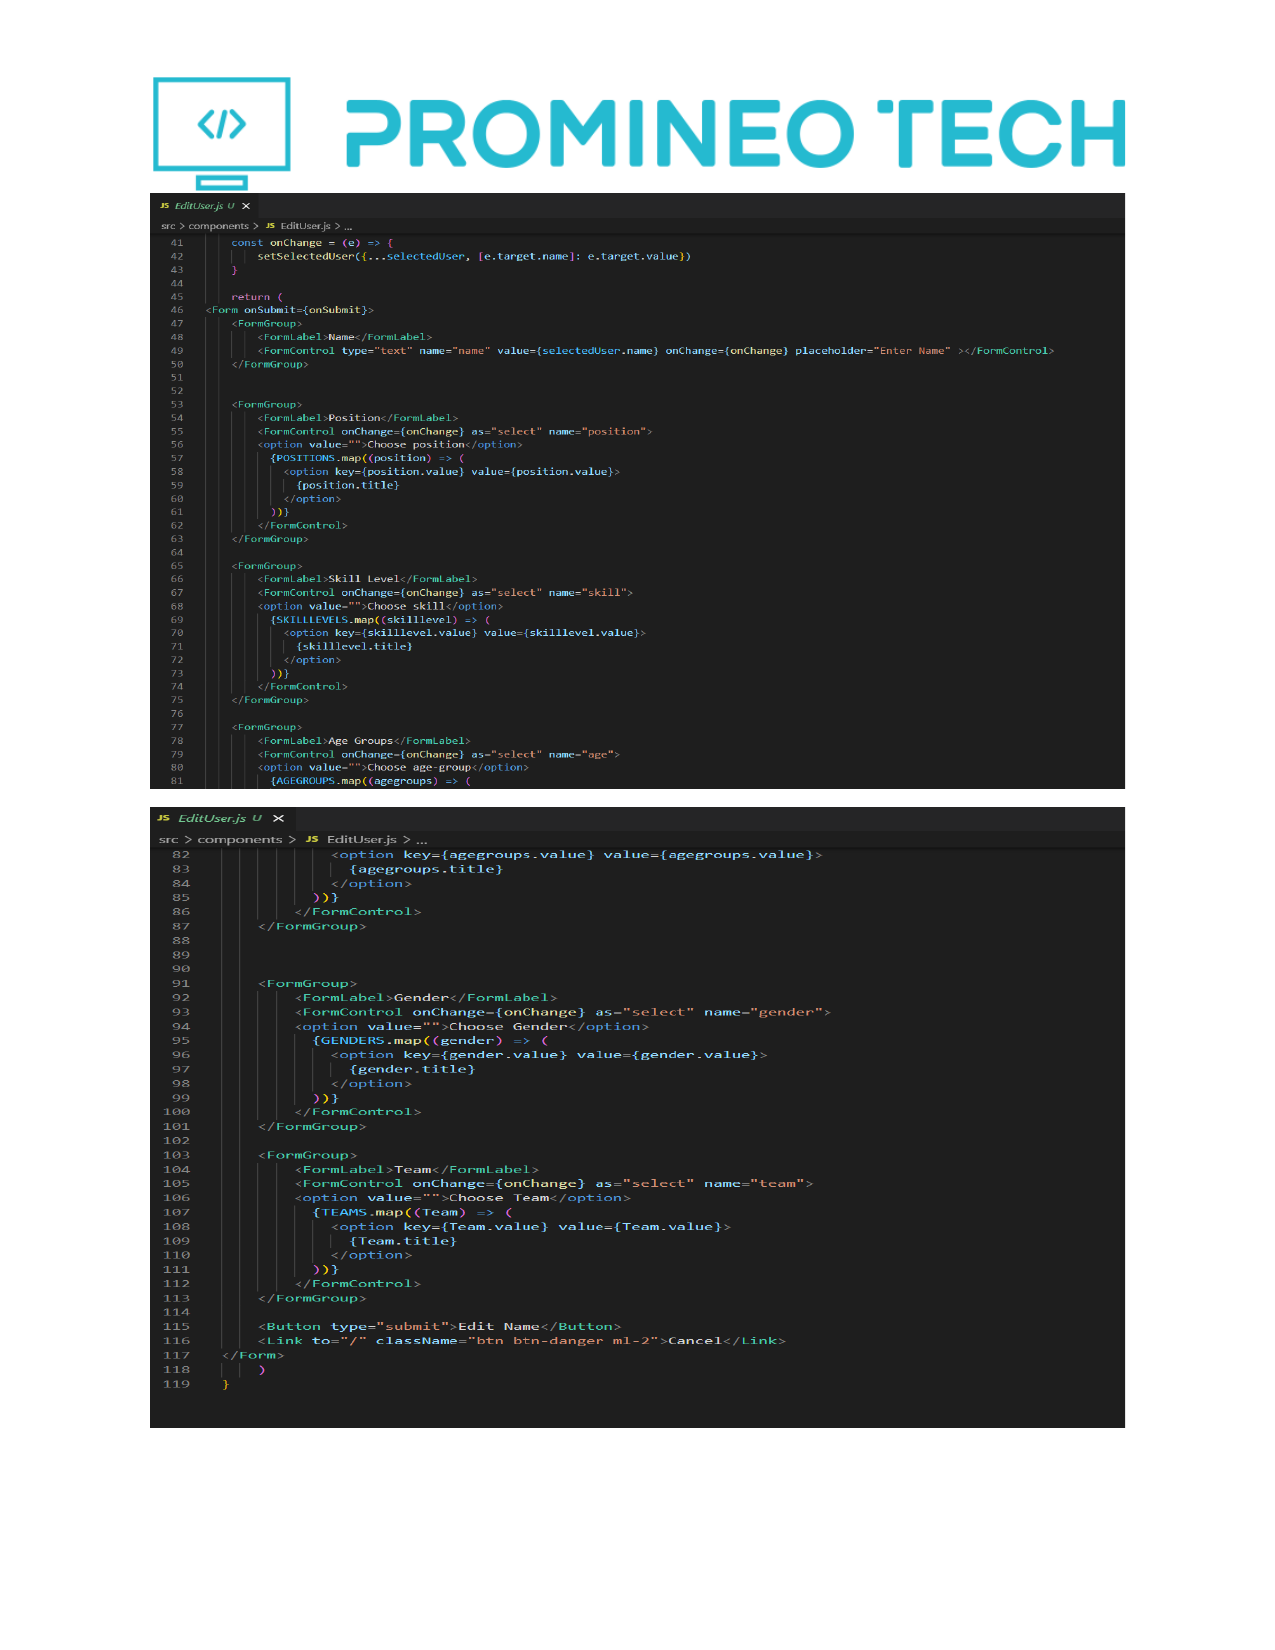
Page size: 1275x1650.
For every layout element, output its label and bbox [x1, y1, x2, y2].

picture [150, 75, 1125, 789]
picture [150, 807, 1125, 1428]
